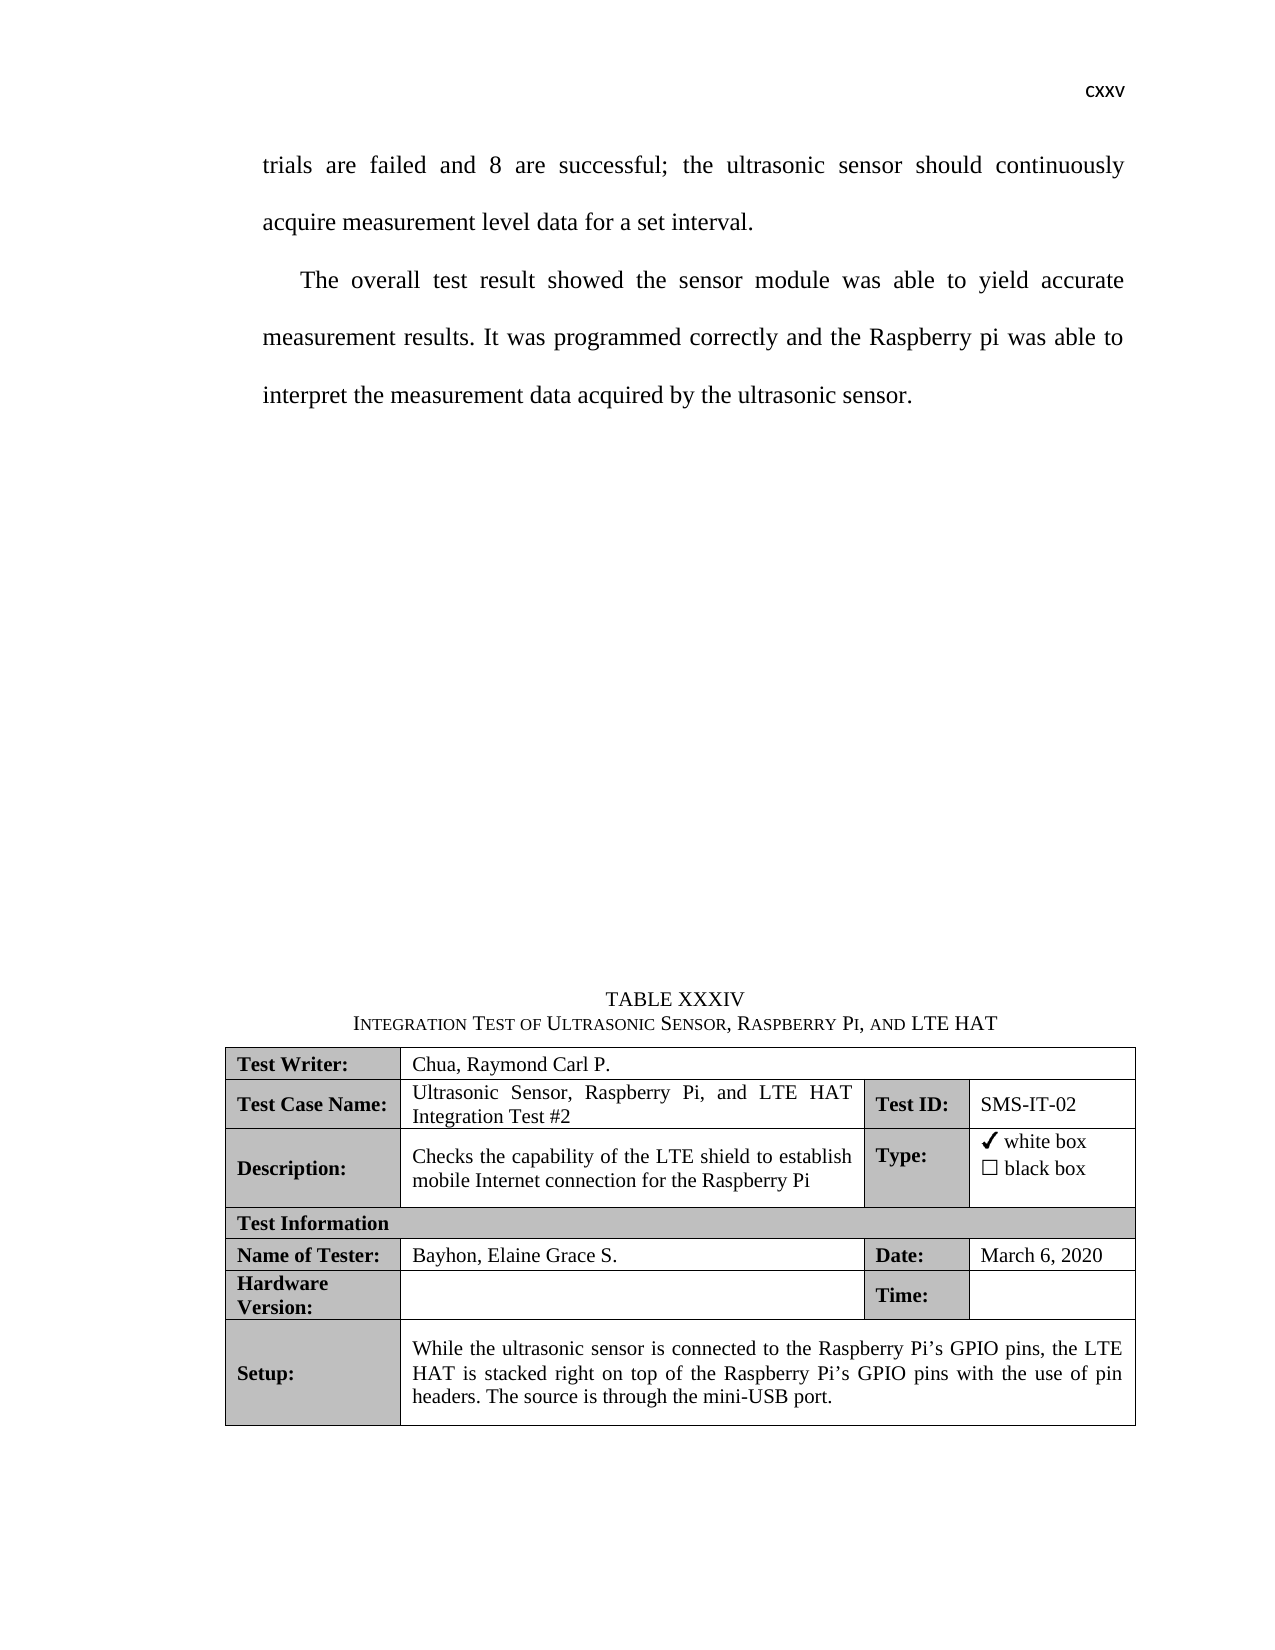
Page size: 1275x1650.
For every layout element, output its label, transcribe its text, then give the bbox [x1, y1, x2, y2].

text The overall test result showed the sensor module was able to yield accurate measurement results. It was programmed correctly and the Raspberry pi was able to interpret the measurement data acquired by the ultrasonic sensor. [262, 265, 1125, 409]
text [262, 150, 1125, 236]
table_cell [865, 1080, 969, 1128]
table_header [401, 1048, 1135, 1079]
text TABLE XXXIV Integration Test of Ultrasonic Sensor, Raspberry Pi, and LTE HAT [225, 987, 1125, 1035]
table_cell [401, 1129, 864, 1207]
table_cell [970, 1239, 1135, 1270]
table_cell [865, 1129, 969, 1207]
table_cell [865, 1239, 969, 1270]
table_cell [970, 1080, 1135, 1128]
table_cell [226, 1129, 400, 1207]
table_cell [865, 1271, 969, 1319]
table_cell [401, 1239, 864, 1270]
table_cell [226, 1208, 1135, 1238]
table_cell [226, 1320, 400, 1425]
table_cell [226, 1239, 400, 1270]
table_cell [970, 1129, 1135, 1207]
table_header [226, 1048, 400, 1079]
picture [981, 1131, 998, 1149]
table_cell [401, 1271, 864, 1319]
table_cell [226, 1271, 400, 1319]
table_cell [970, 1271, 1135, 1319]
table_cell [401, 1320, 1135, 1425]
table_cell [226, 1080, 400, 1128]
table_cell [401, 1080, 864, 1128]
